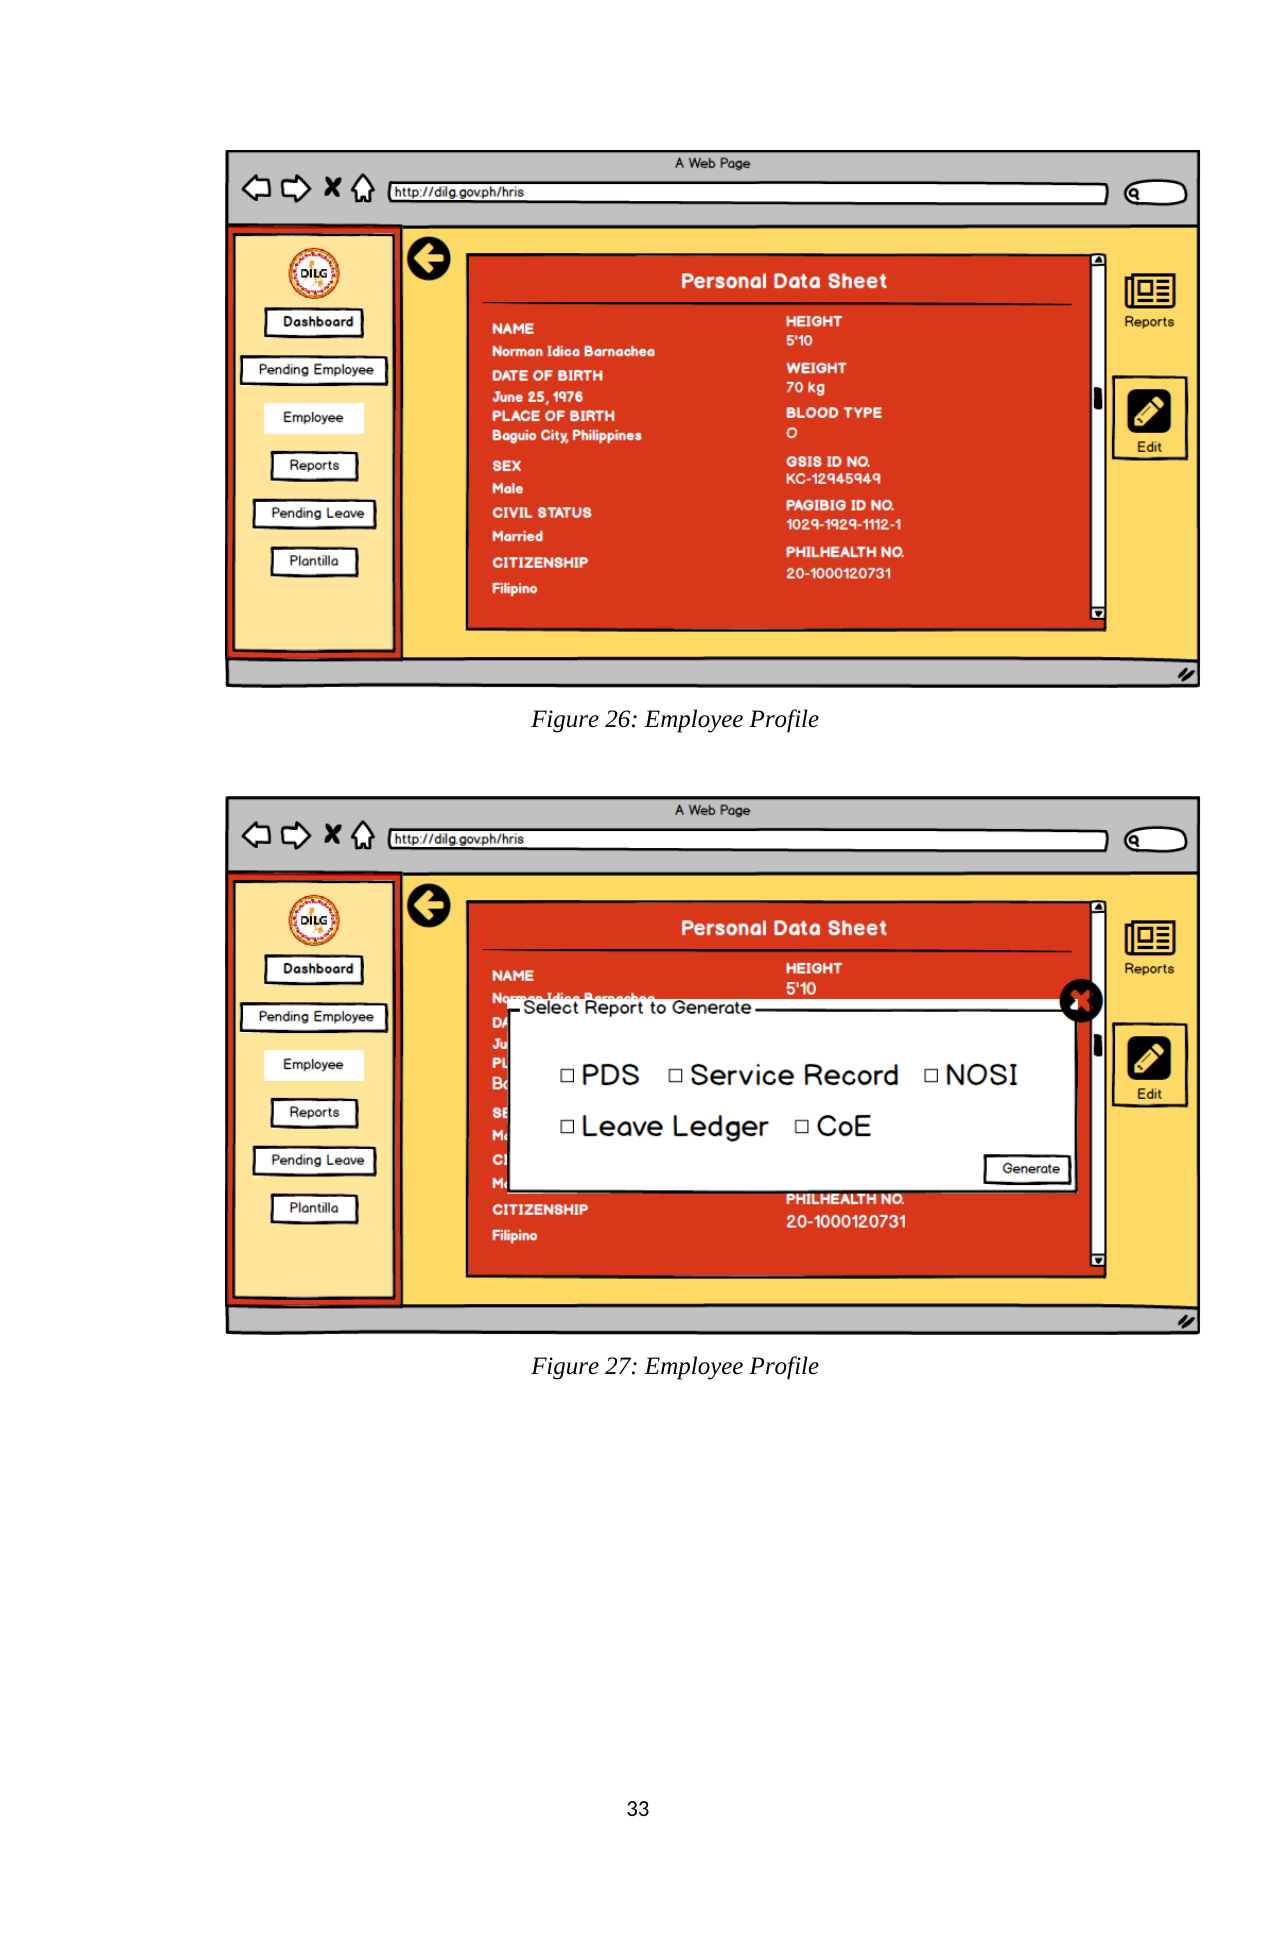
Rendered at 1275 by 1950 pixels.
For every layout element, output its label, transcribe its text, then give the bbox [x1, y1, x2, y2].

picture [225, 150, 1200, 688]
text Figure 27: Employee Profile [225, 1351, 1125, 1380]
text Figure 26: Employee Profile [225, 704, 1125, 733]
picture [225, 796, 1200, 1335]
